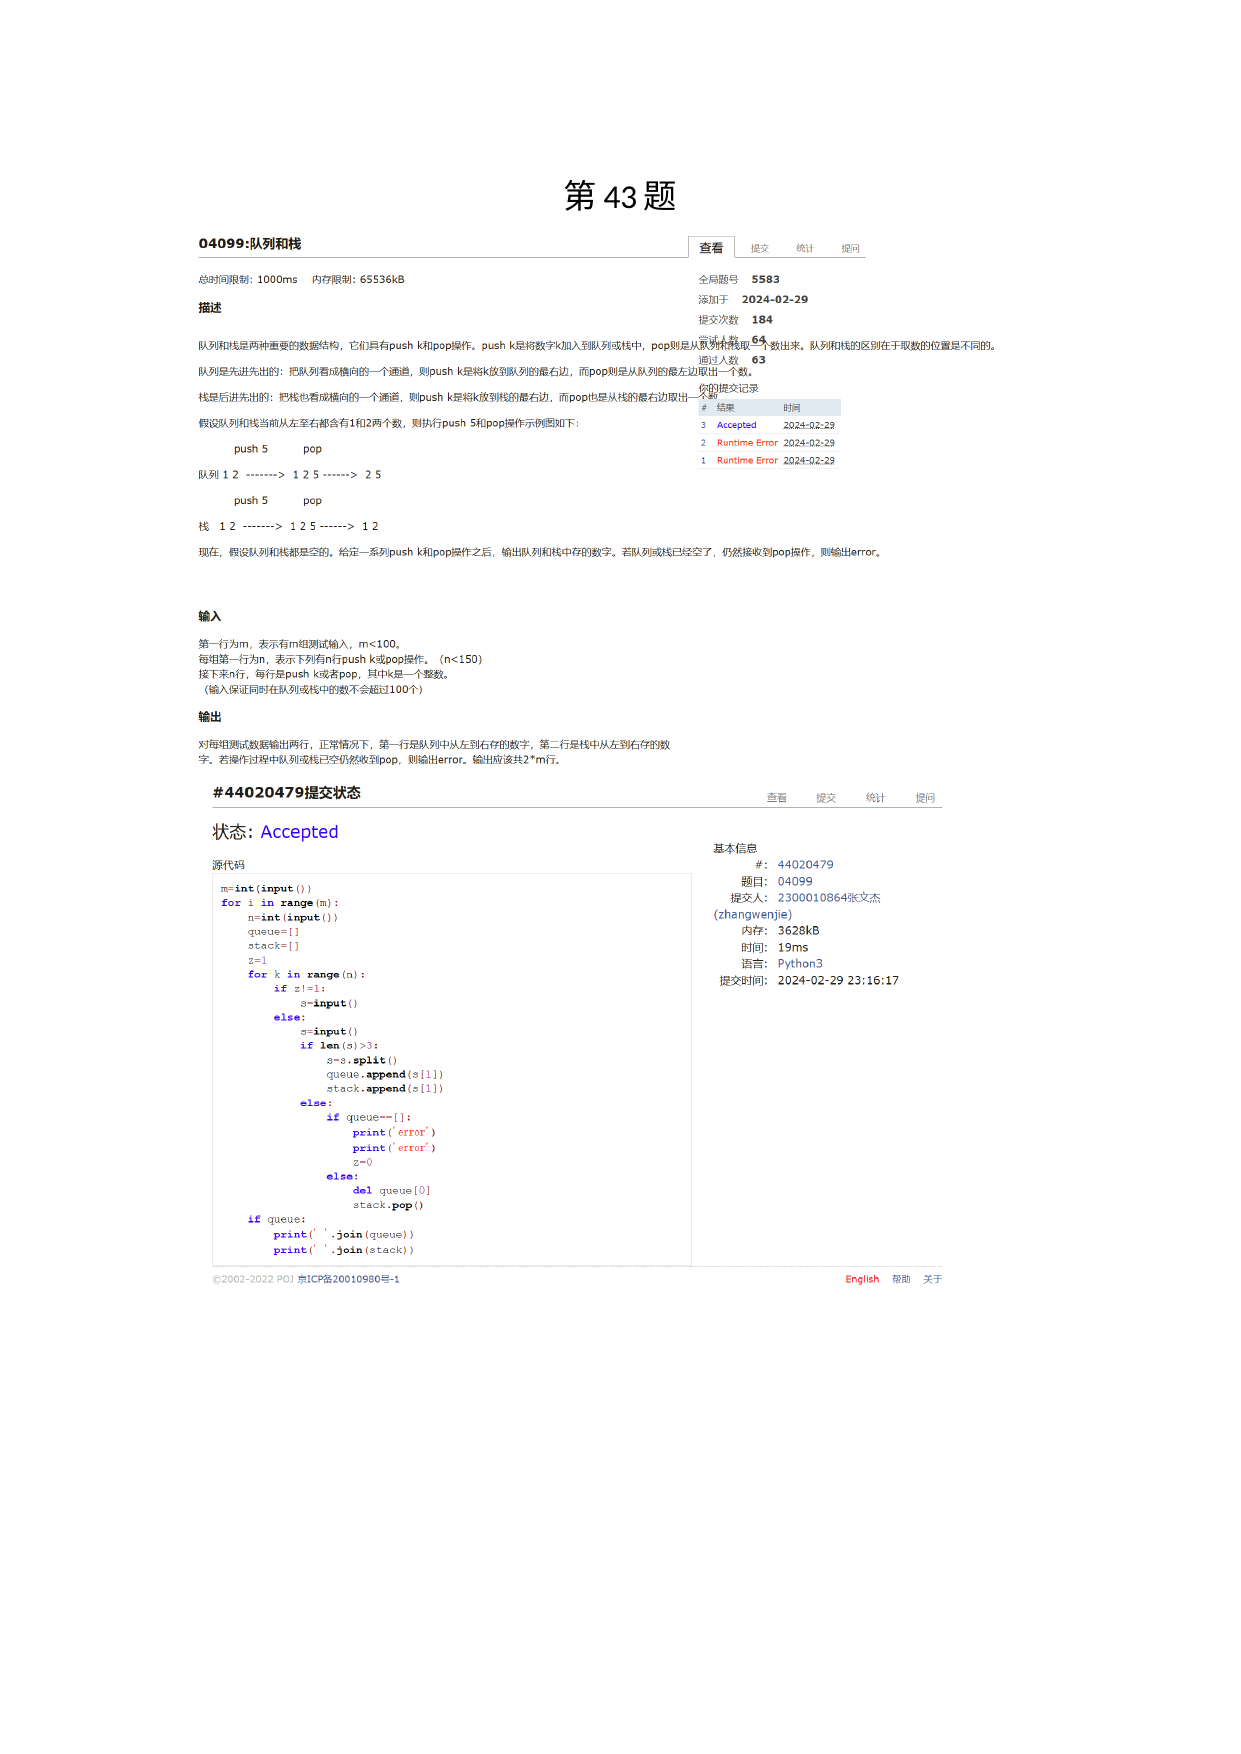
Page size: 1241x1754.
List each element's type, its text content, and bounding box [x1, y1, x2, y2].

picture [188, 227, 1052, 774]
picture [188, 779, 1053, 1289]
text 第43题 [187, 162, 1053, 227]
